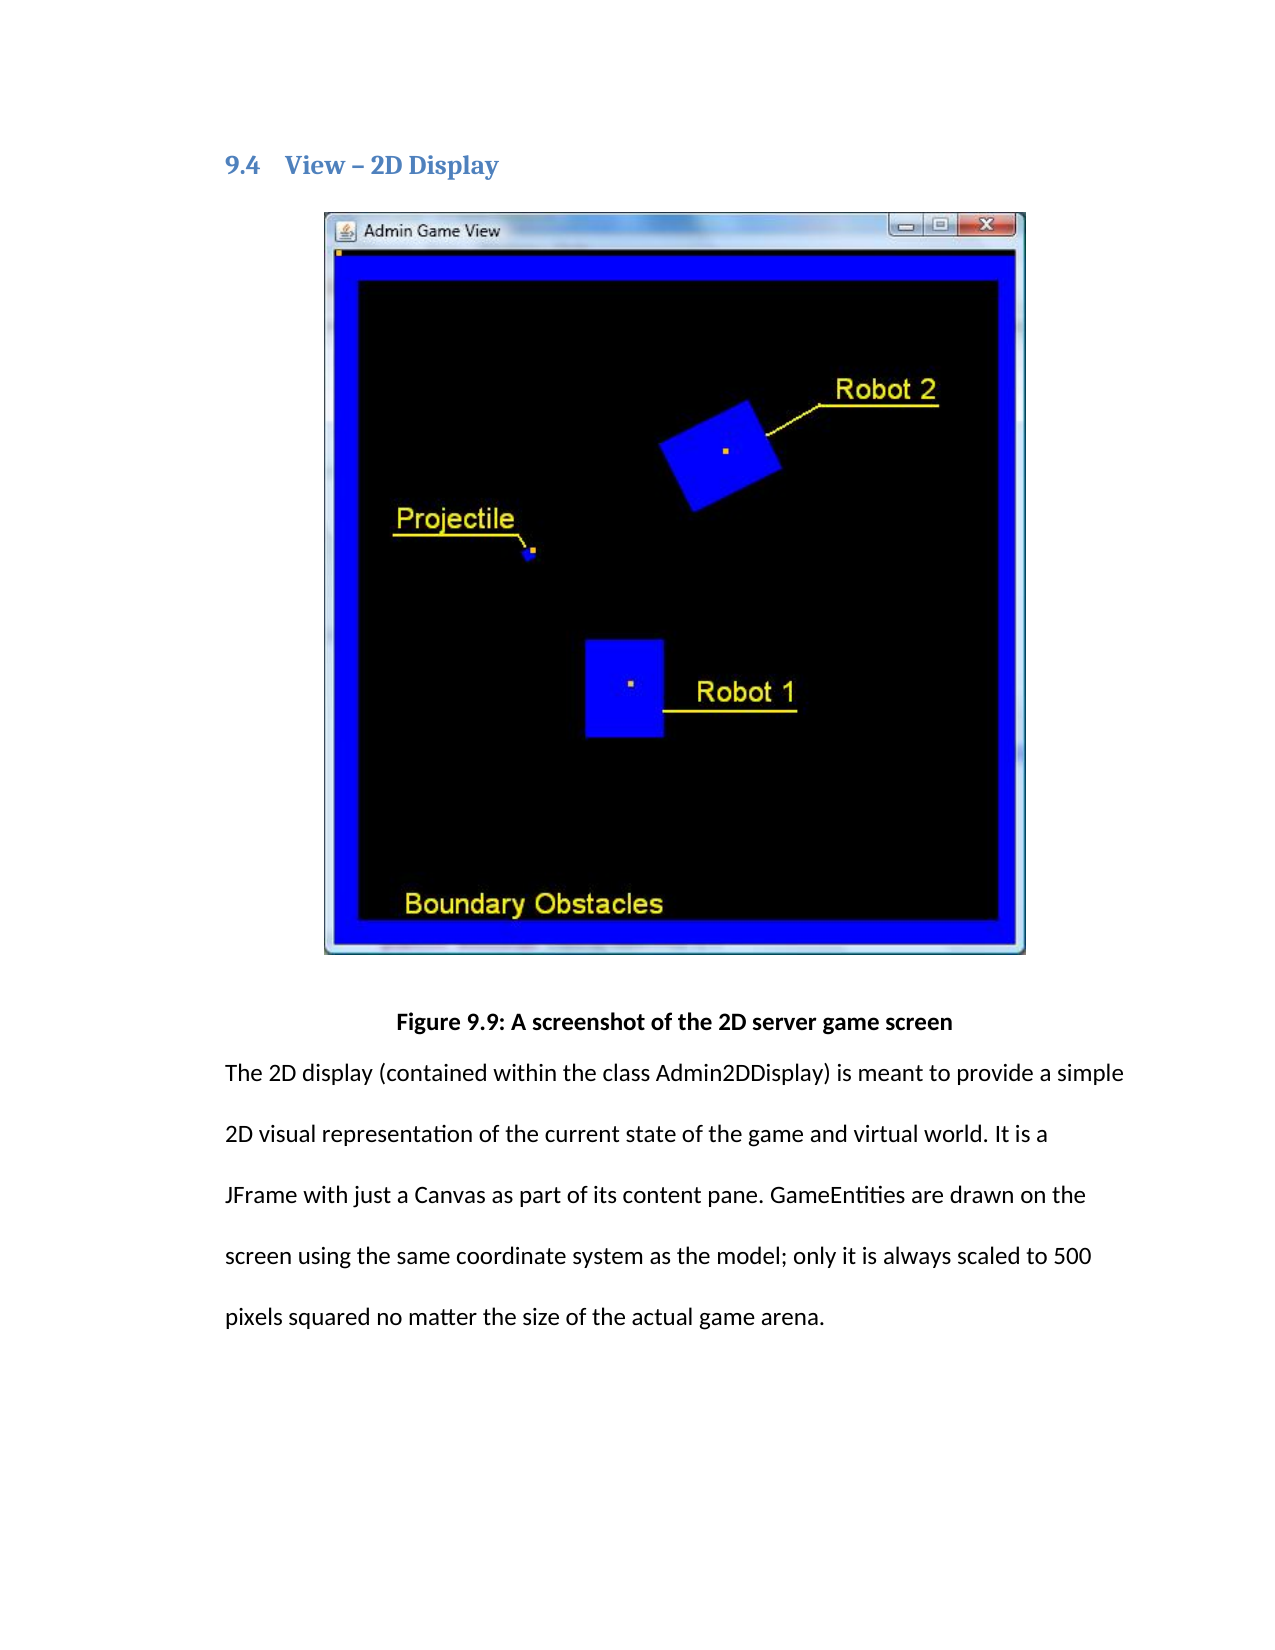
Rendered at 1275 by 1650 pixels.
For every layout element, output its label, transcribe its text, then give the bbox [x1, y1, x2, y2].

picture [324, 212, 1026, 955]
text The 2D display (contained within the class Admin2DDisplay) is meant to provide a simple 2D visual representation of the current state of the game and virtual world. It is a JFrame with just a Canvas as part of its content pane. GameEntities are drawn on the screen using the same coordinate system as the model; only it is always scaled to 500 pixels squared no matter the size of the actual game arena. [225, 1057, 1125, 1332]
subtitle View – 2D Display [225, 150, 1125, 181]
